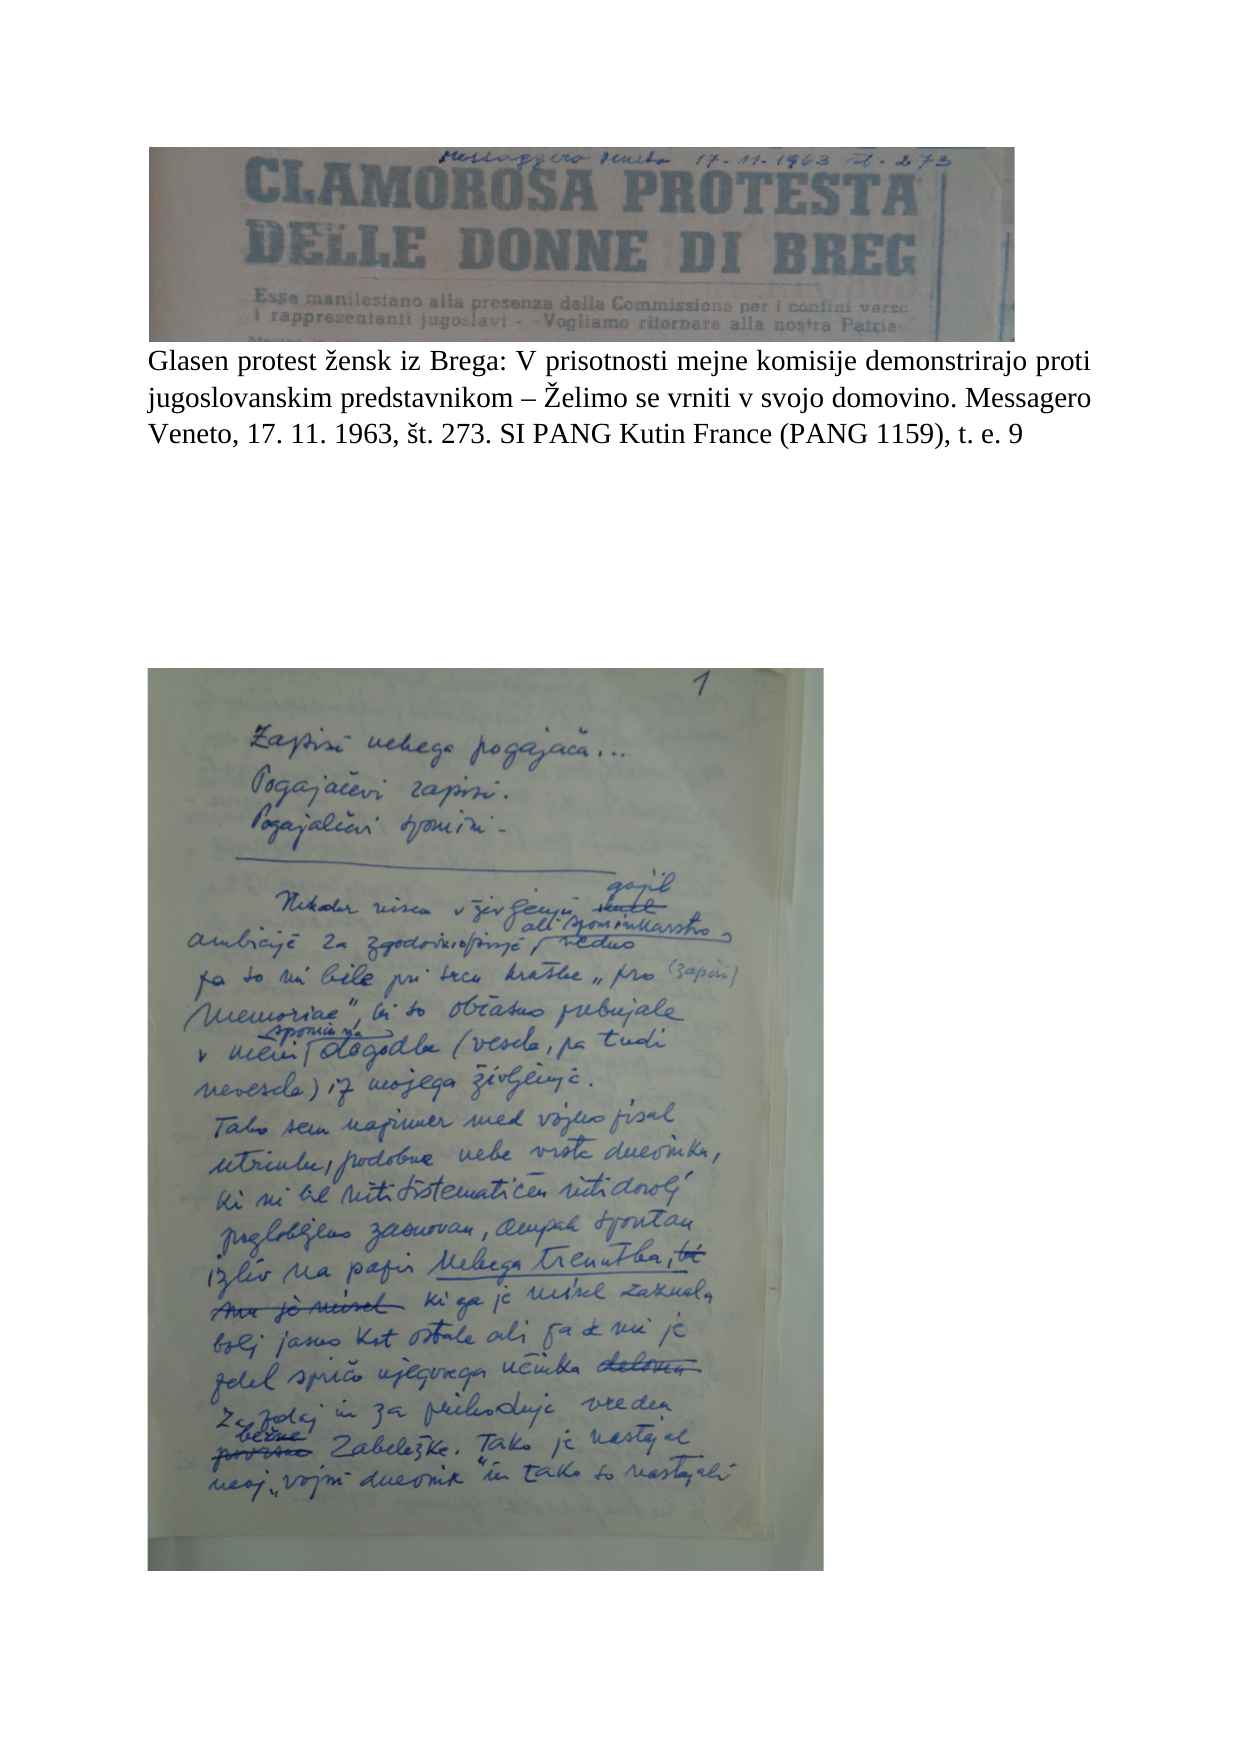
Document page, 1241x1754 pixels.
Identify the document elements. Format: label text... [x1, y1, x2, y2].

text Glasen protest žensk iz Brega: V prisotnosti mejne komisije demonstrirajo proti jugoslovanskim predstavnikom – Želimo se vrniti v svojo domovino. Messagero Veneto, 17. 11. 1963, št. 273. SI PANG Kutin France (PANG 1159), t. e. 9 [148, 343, 1093, 449]
picture [147, 668, 824, 1571]
picture [149, 147, 1015, 342]
